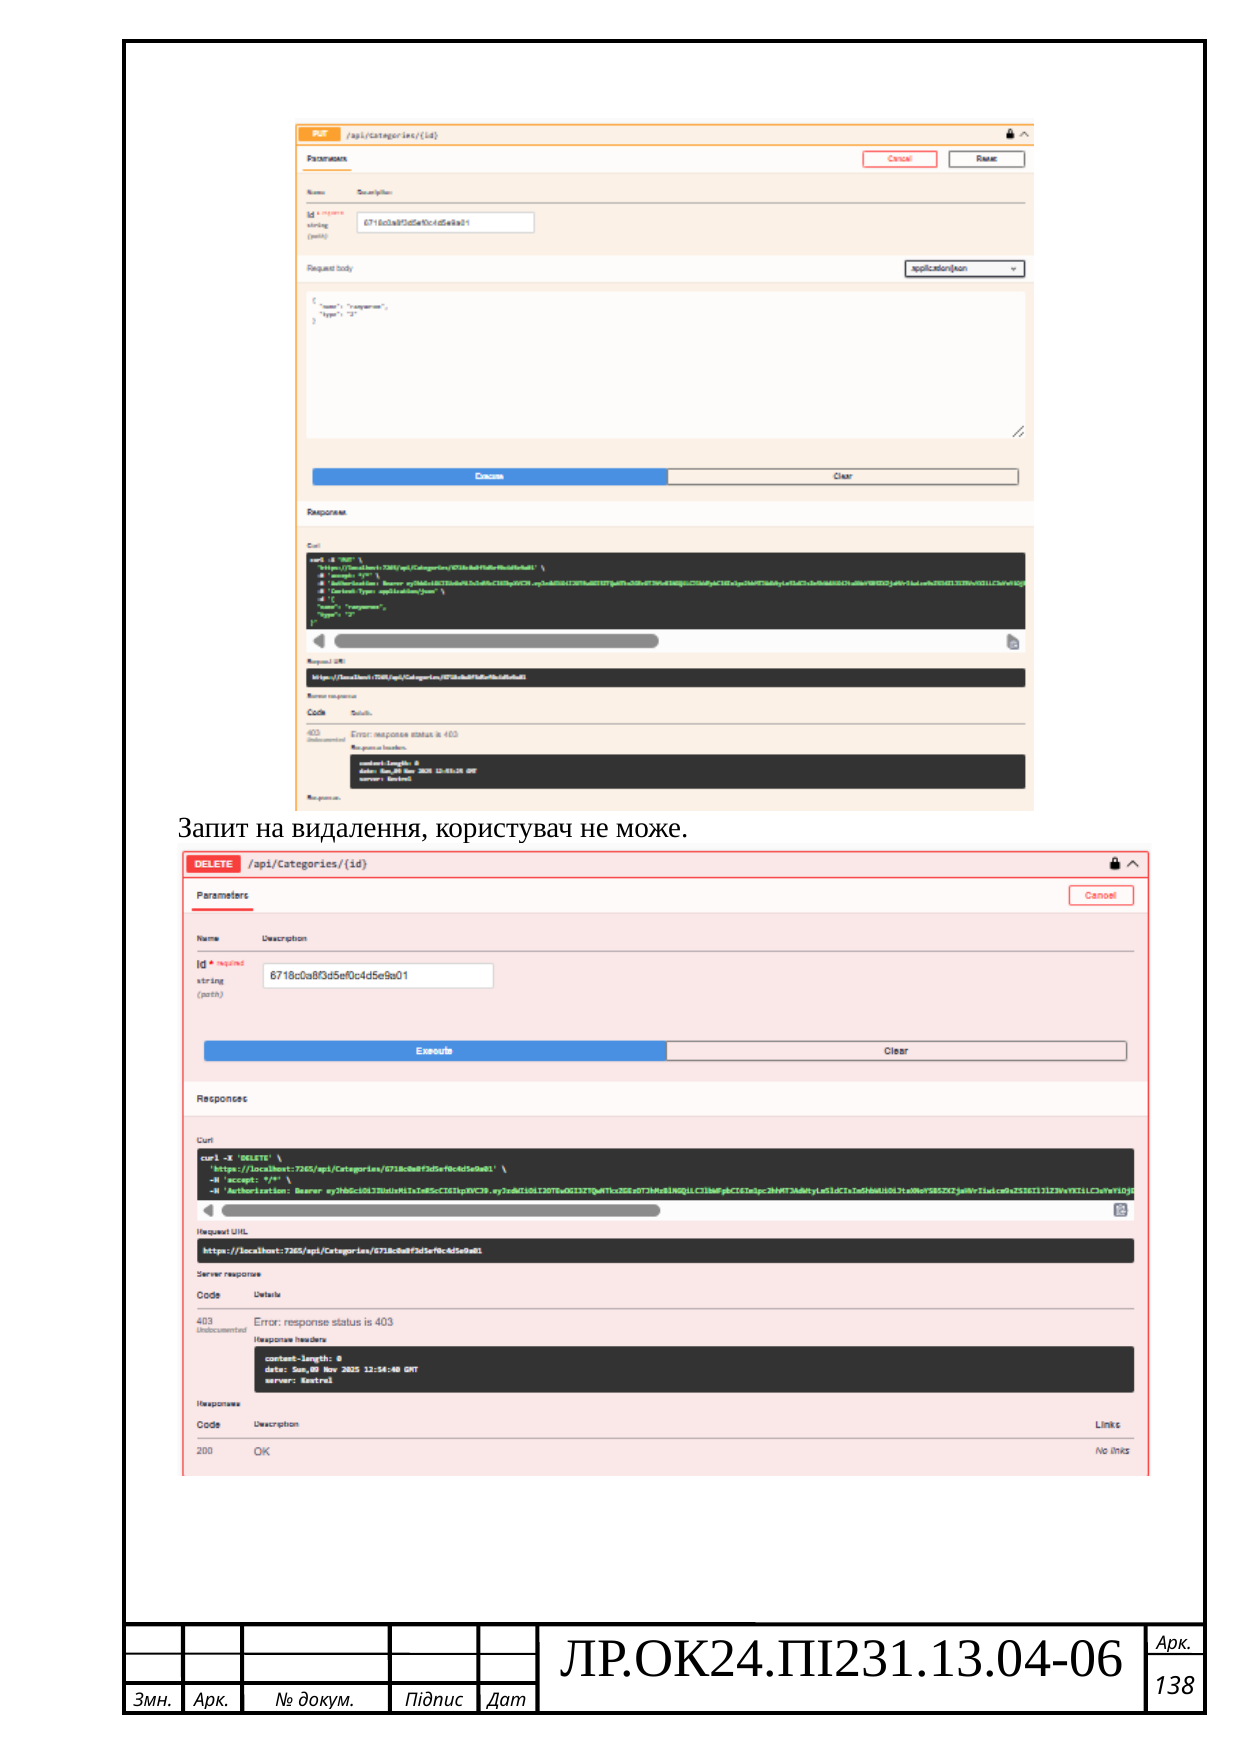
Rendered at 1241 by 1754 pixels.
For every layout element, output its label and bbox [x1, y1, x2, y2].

picture [294, 118, 1034, 811]
picture [177, 843, 1152, 1476]
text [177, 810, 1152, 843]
